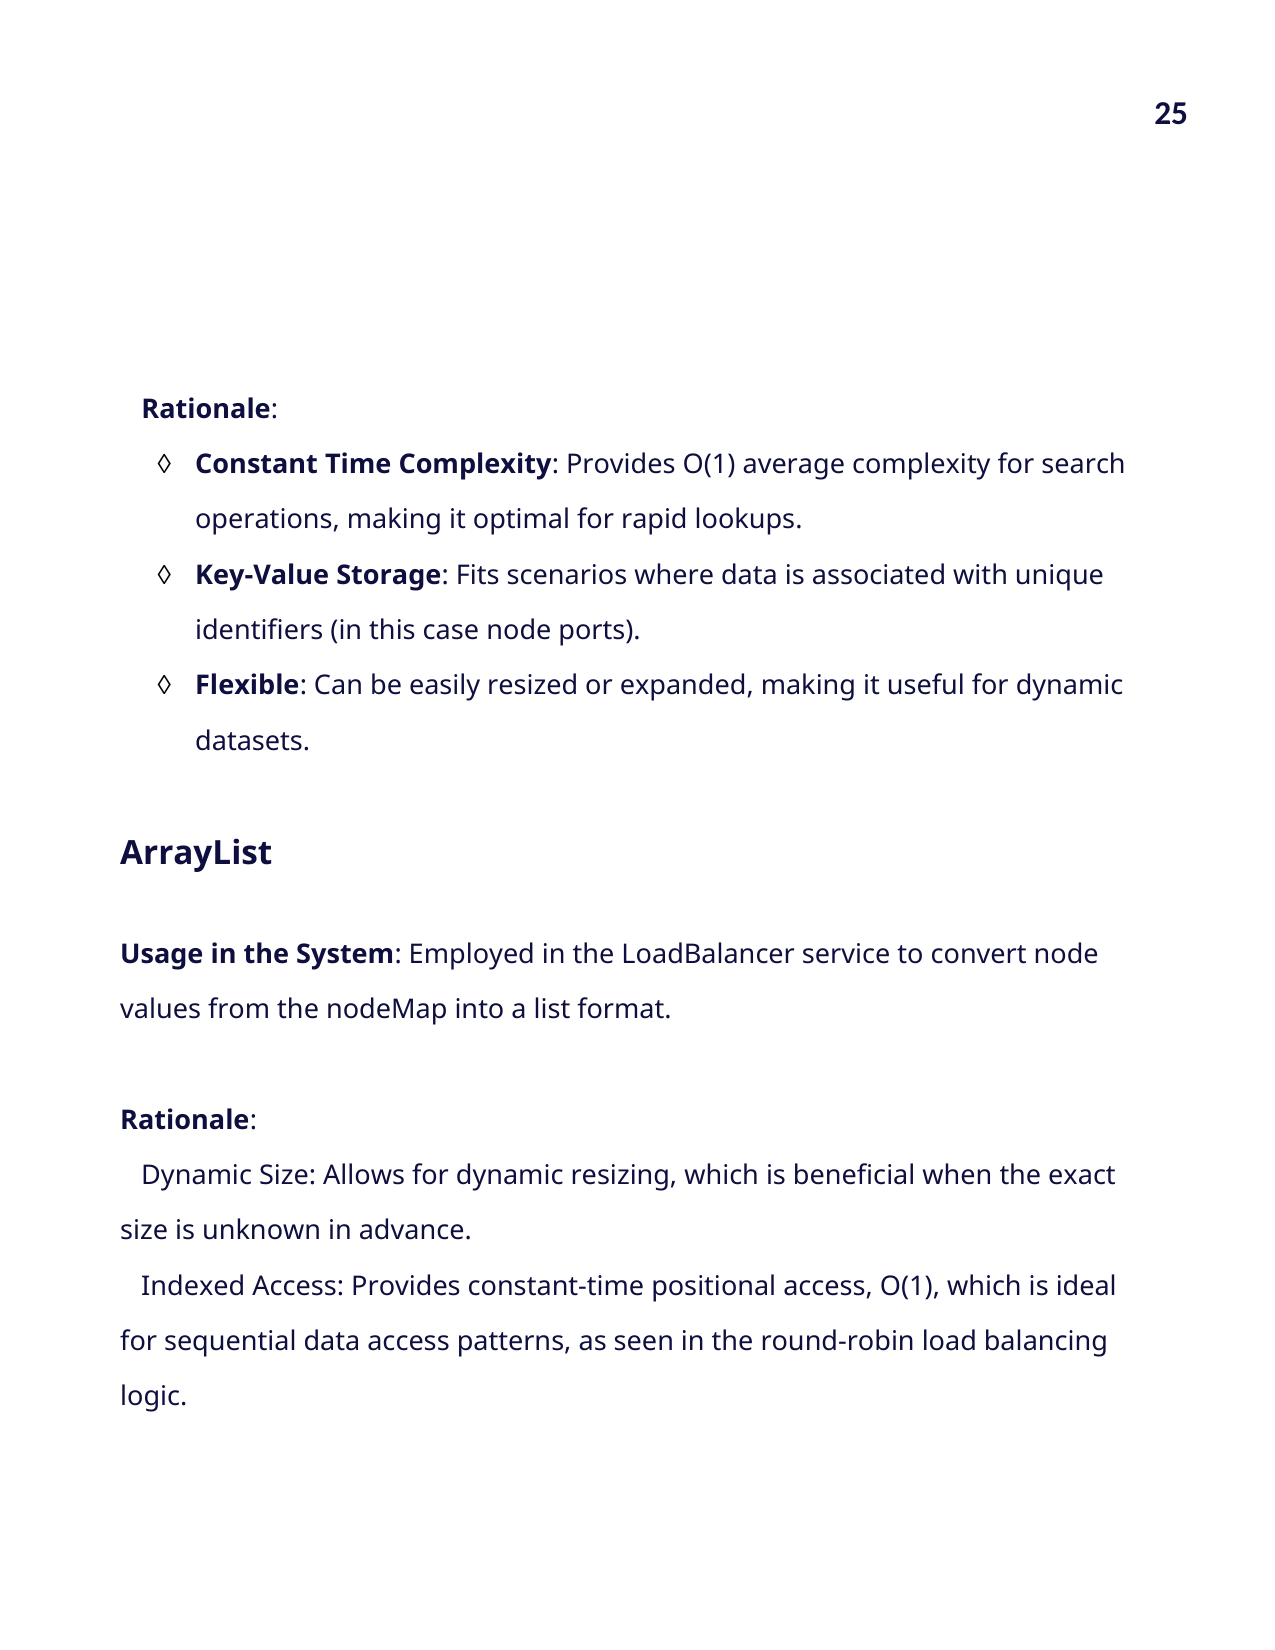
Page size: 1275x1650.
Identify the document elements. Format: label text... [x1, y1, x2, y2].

list Flexible: Can be easily resized or expanded, making it useful for dynamic datasets. [157, 666, 1155, 758]
text Indexed Access: Provides constant-time positional access, O(1), which is ideal for sequential data access patterns, as seen in the round-robin load balancing logic. [120, 1266, 1155, 1414]
list Key-Value Storage: Fits scenarios where data is associated with unique identifiers (in this case node ports). [157, 555, 1155, 647]
text Rationale: [120, 389, 1155, 426]
subtitle ArrayList [120, 829, 1155, 874]
text Usage in the System: Employed in the LoadBalancer service to convert node values from the nodeMap into a list format. [120, 934, 1155, 1026]
list Constant Time Complexity: Provides O(1) average complexity for search operations, making it optimal for rapid lookups. [157, 444, 1155, 537]
text Rationale: [120, 1100, 1155, 1137]
text Dynamic Size: Allows for dynamic resizing, which is beneficial when the exact size is unknown in advance. [120, 1156, 1155, 1248]
